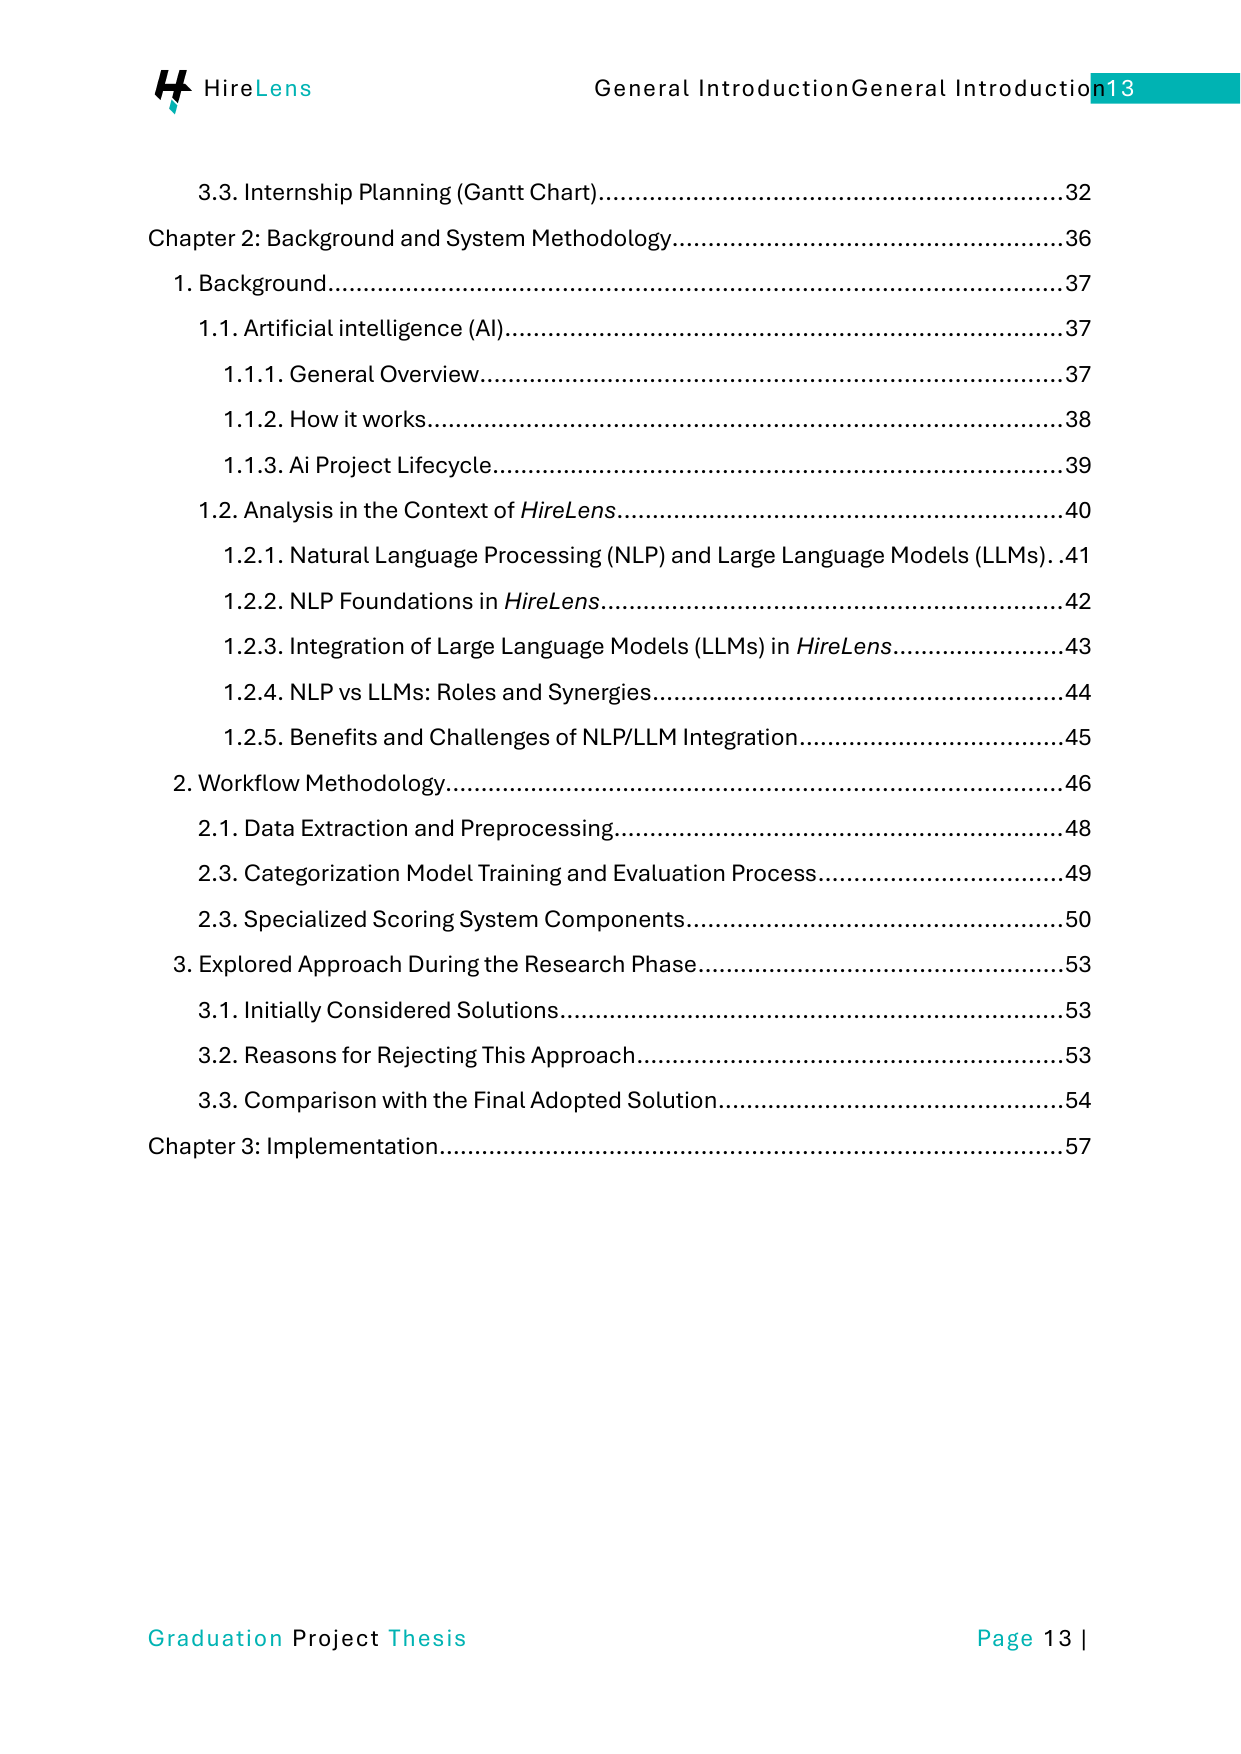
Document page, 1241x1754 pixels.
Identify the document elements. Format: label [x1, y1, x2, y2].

picture [147, 62, 198, 118]
